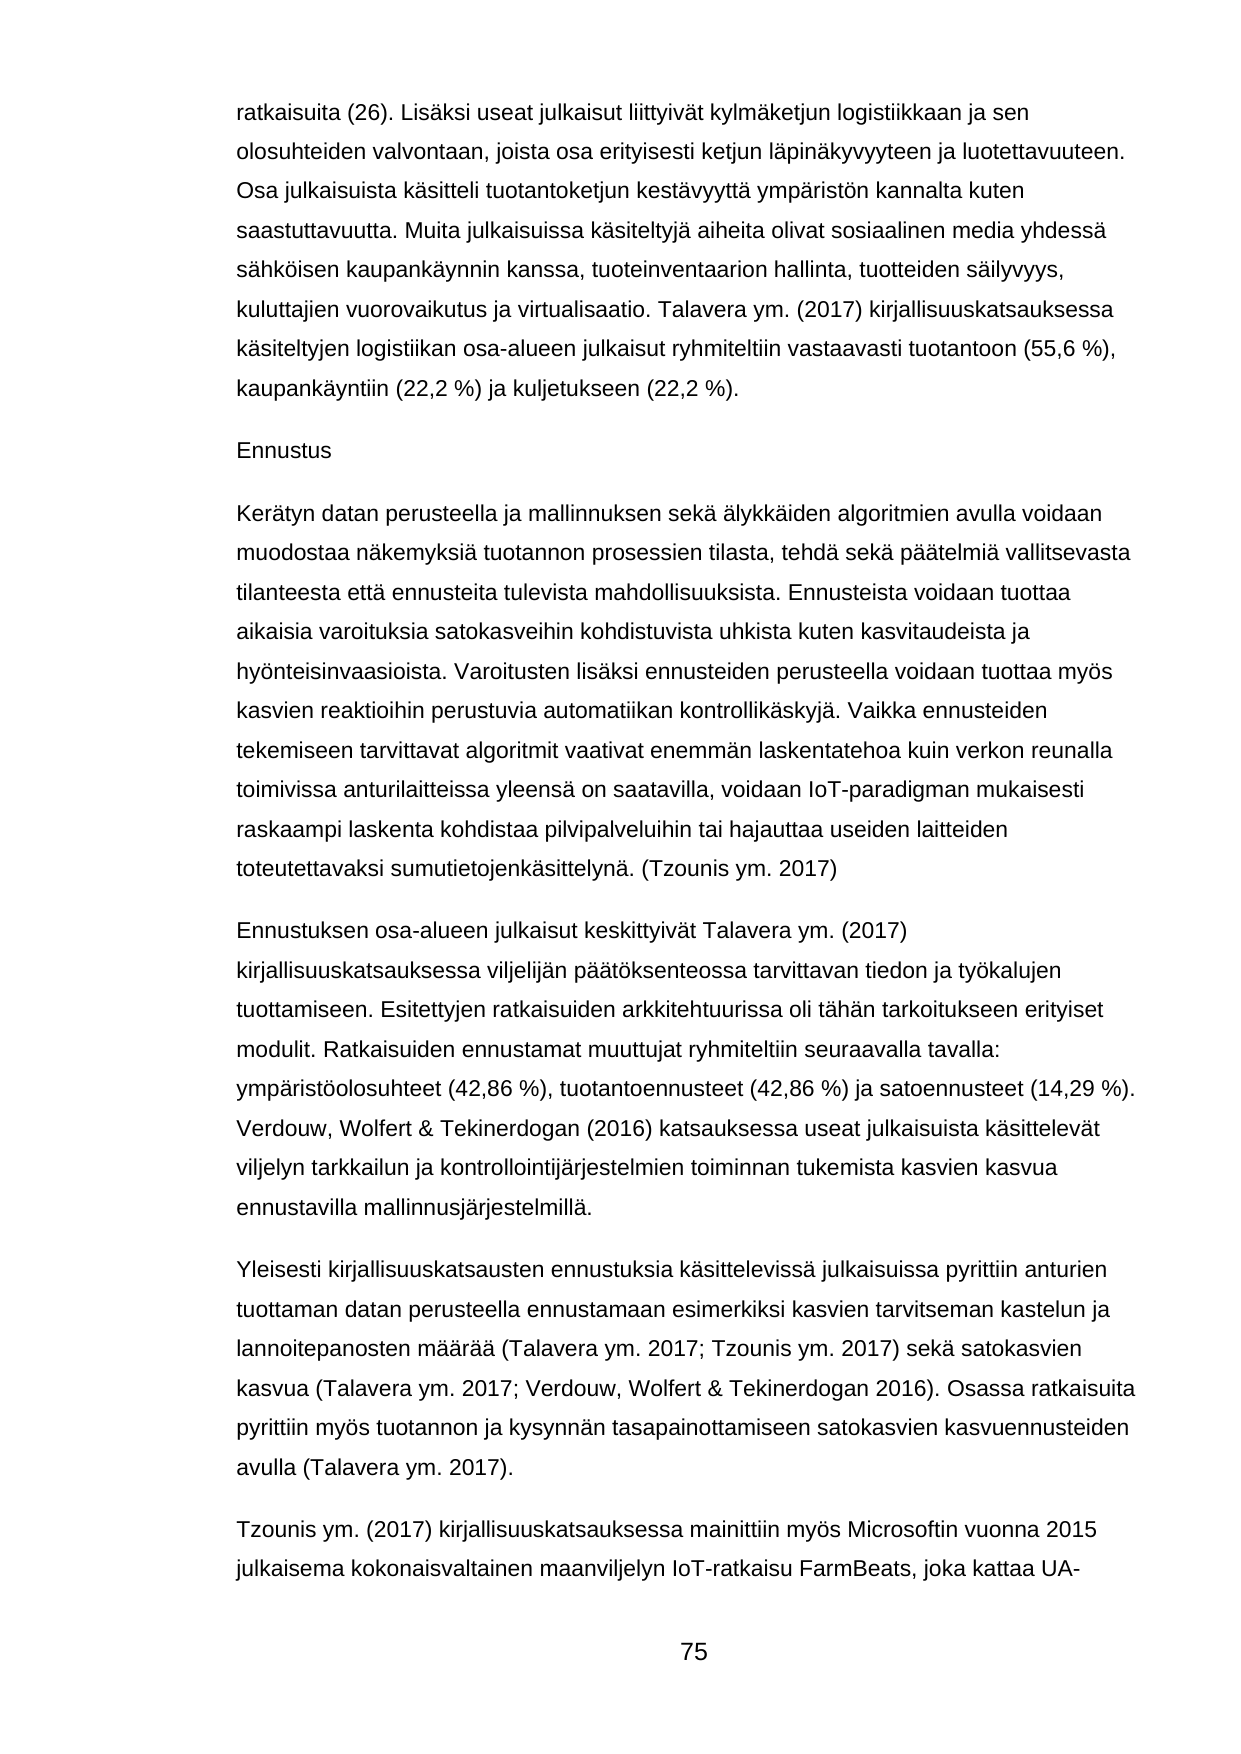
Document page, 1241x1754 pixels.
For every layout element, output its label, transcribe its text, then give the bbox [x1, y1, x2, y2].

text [236, 98, 1152, 401]
text Ennustus [236, 437, 1152, 464]
text Yleisesti kirjallisuuskatsausten ennustuksia käsittelevissä julkaisuissa pyrittiin anturien tuottaman datan perusteella ennustamaan esimerkiksi kasvien tarvitseman kastelun ja lannoitepanosten määrää (Talavera ym. 2017; Tzounis ym. 2017) sekä satokasvien kasvua (Talavera ym. 2017; Verdouw, Wolfert & Tekinerdogan 2016). Osassa ratkaisuita pyrittiin myös tuotannon ja kysynnän tasapainottamiseen satokasvien kasvuennusteiden avulla (Talavera ym. 2017). [236, 1256, 1152, 1480]
text Kerätyn datan perusteella ja mallinnuksen sekä älykkäiden algoritmien avulla voidaan muodostaa näkemyksiä tuotannon prosessien tilasta, tehdä sekä päätelmiä vallitsevasta tilanteesta että ennusteita tulevista mahdollisuuksista. Ennusteista voidaan tuottaa aikaisia varoituksia satokasveihin kohdistuvista uhkista kuten kasvitaudeista ja hyönteisinvaasioista. Varoitusten lisäksi ennusteiden perusteella voidaan tuottaa myös kasvien reaktioihin perustuvia automatiikan kontrollikäskyjä. Vaikka ennusteiden tekemiseen tarvittavat algoritmit vaativat enemmän laskentatehoa kuin verkon reunalla toimivissa anturilaitteissa yleensä on saatavilla, voidaan IoT-paradigman mukaisesti raskaampi laskenta kohdistaa pilvipalveluihin tai hajauttaa useiden laitteiden toteutettavaksi sumutietojenkäsittelynä. (Tzounis ym. 2017) [236, 500, 1152, 881]
text Ennustuksen osa-alueen julkaisut keskittyivät Talavera ym. (2017) kirjallisuuskatsauksessa viljelijän päätöksenteossa tarvittavan tiedon ja työkalujen tuottamiseen. Esitettyjen ratkaisuiden arkkitehtuurissa oli tähän tarkoitukseen erityiset modulit. Ratkaisuiden ennustamat muuttujat ryhmiteltiin seuraavalla tavalla: ympäristöolosuhteet (42,86 %), tuotantoennusteet (42,86 %) ja satoennusteet (14,29 %). Verdouw, Wolfert & Tekinerdogan (2016) katsauksessa useat julkaisuista käsittelevät viljelyn tarkkailun ja kontrollointijärjestelmien toiminnan tukemista kasvien kasvua ennustavilla mallinnusjärjestelmillä. [236, 917, 1152, 1220]
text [236, 1516, 1152, 1582]
